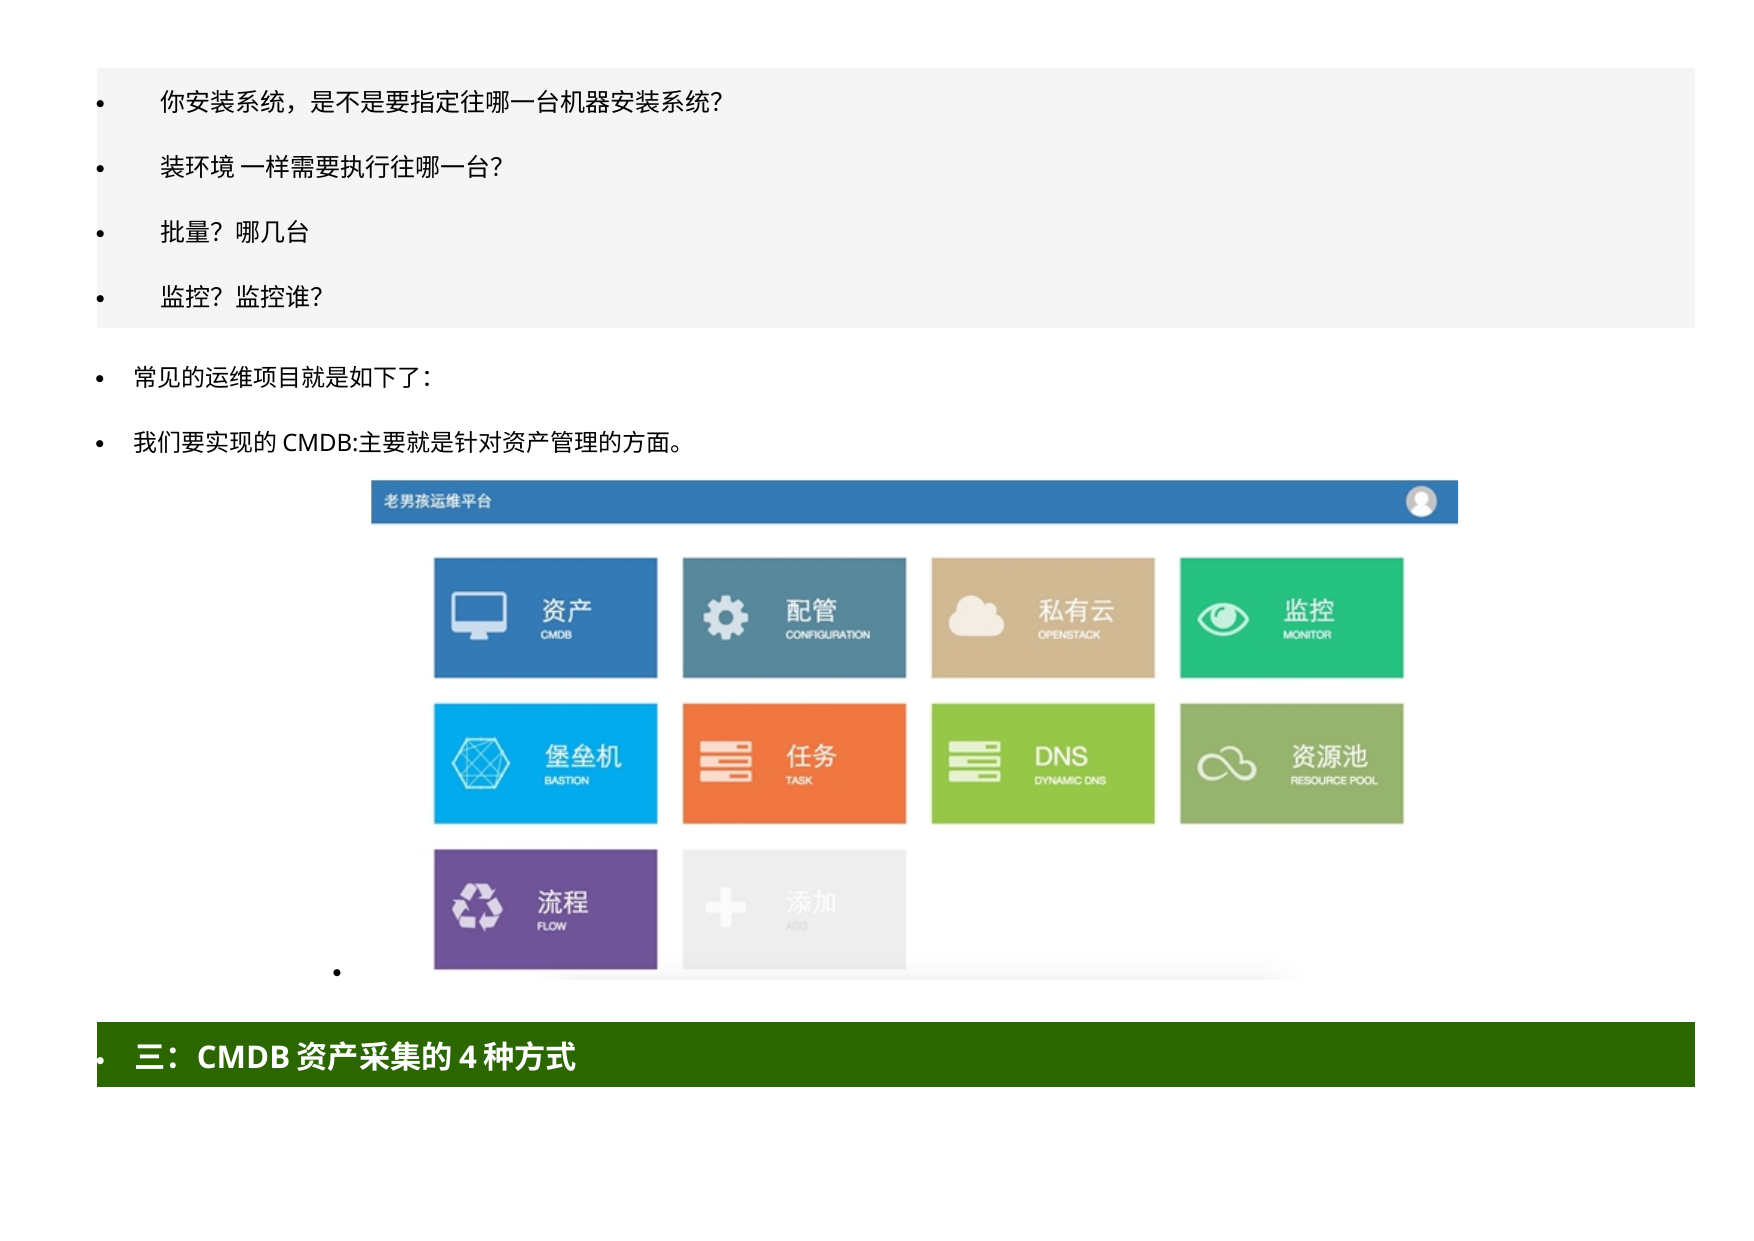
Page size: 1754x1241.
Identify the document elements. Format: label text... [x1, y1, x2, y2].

list 我们要实现的CMDB:主要就是针对资产管理的方面。 [96, 408, 1695, 473]
subtitle 三：CMDB资产采集的4种方式 [97, 1022, 1695, 1087]
list 批量？哪几台 [97, 198, 1695, 263]
list 装环境 一样需要执行往哪一台？ [97, 133, 1695, 198]
list 你安装系统，是不是要指定往哪一台机器安装系统？ [97, 68, 1695, 133]
picture [370, 479, 1459, 980]
list 监控？监控谁？ [97, 263, 1695, 328]
list 常见的运维项目就是如下了： [96, 343, 1695, 408]
